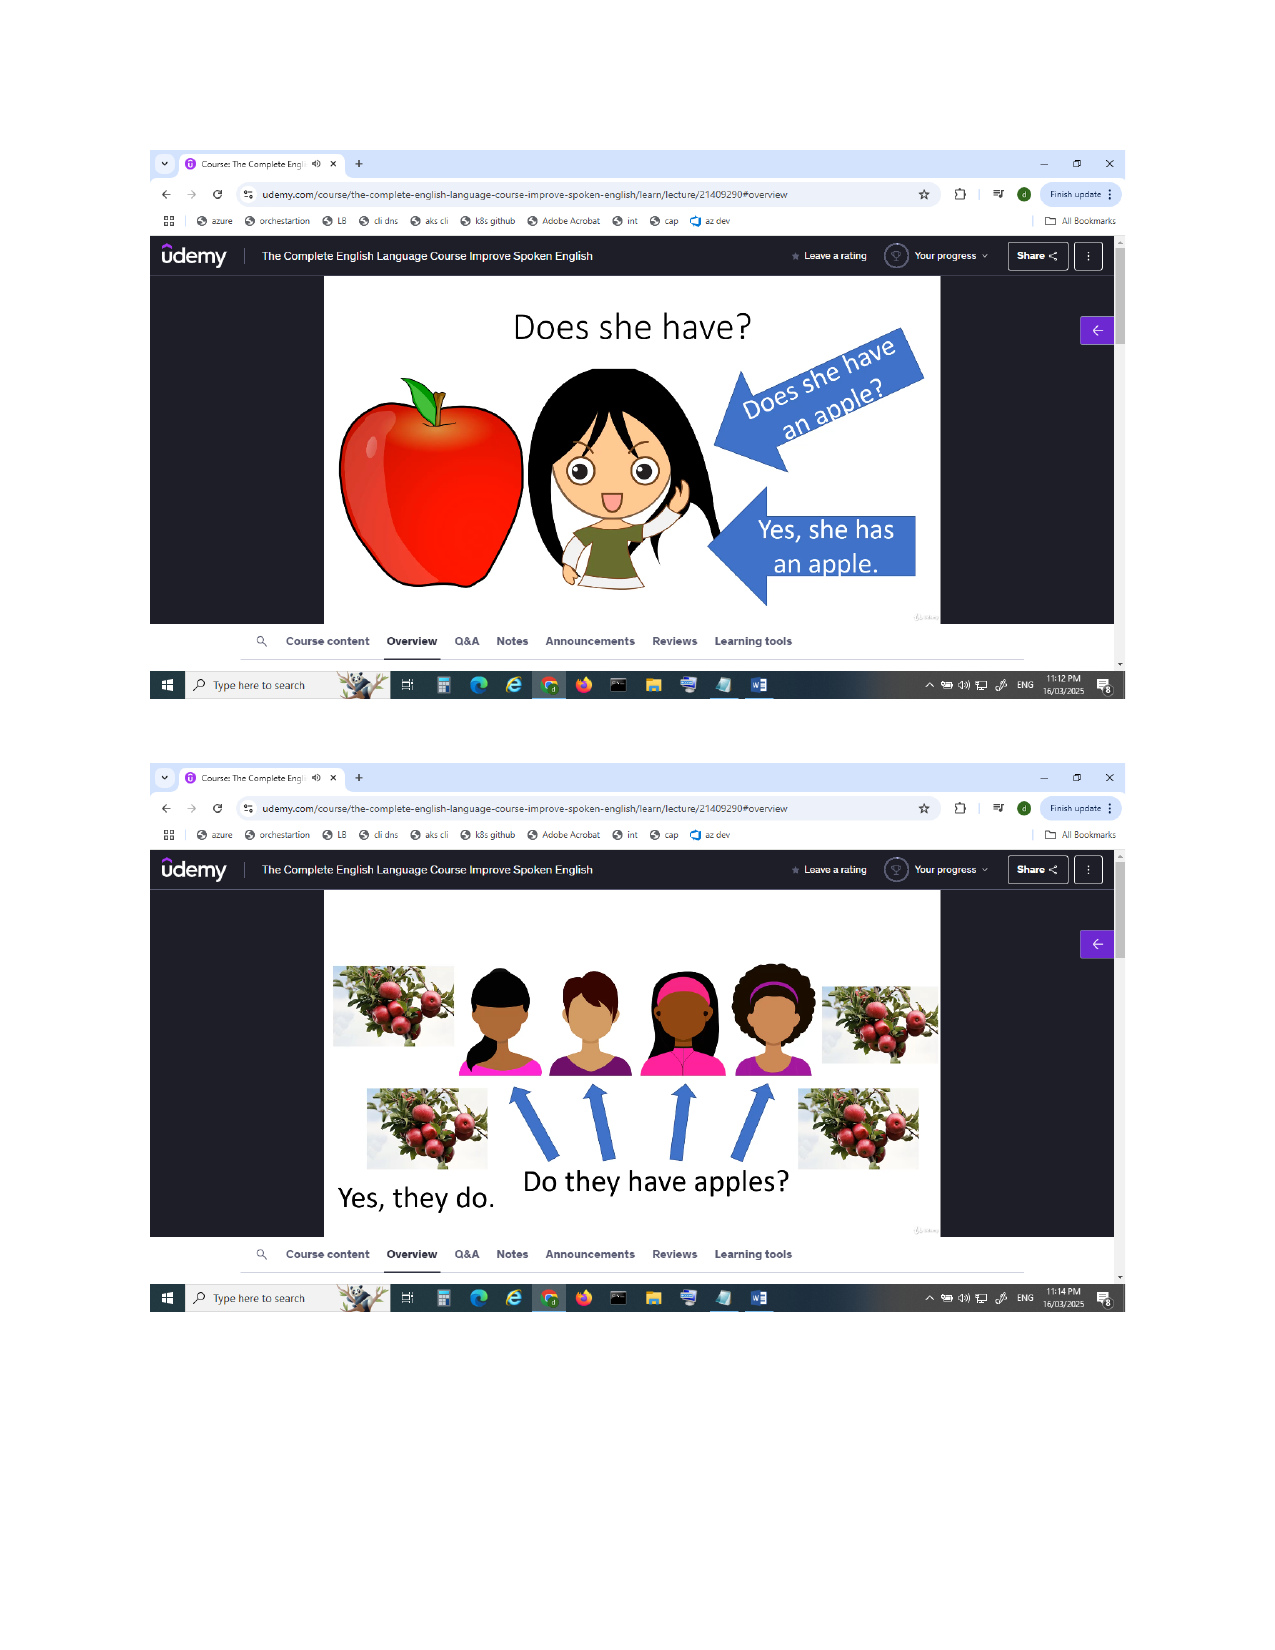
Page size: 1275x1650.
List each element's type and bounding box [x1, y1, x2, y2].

picture [150, 763, 1125, 1312]
picture [150, 150, 1125, 699]
